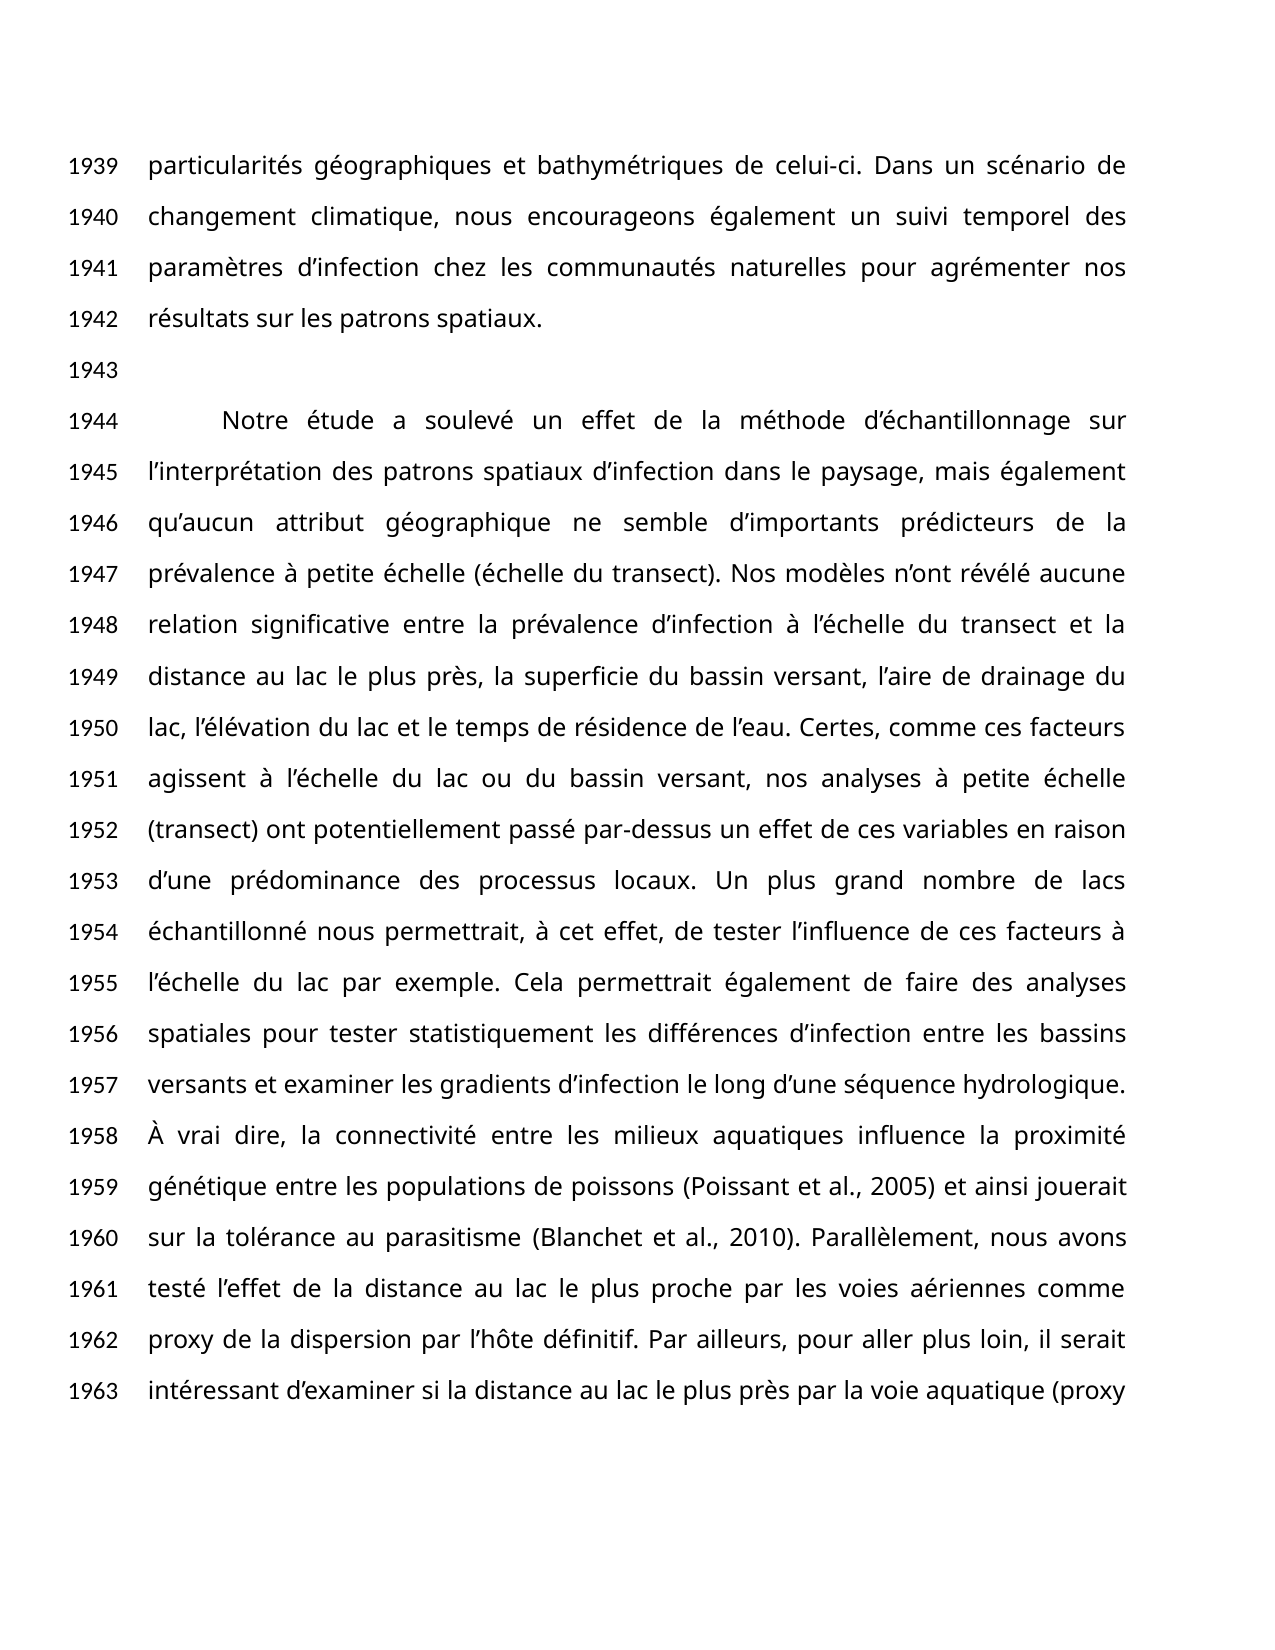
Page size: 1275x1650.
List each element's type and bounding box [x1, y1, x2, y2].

text [148, 148, 1127, 335]
text [148, 403, 1127, 1407]
